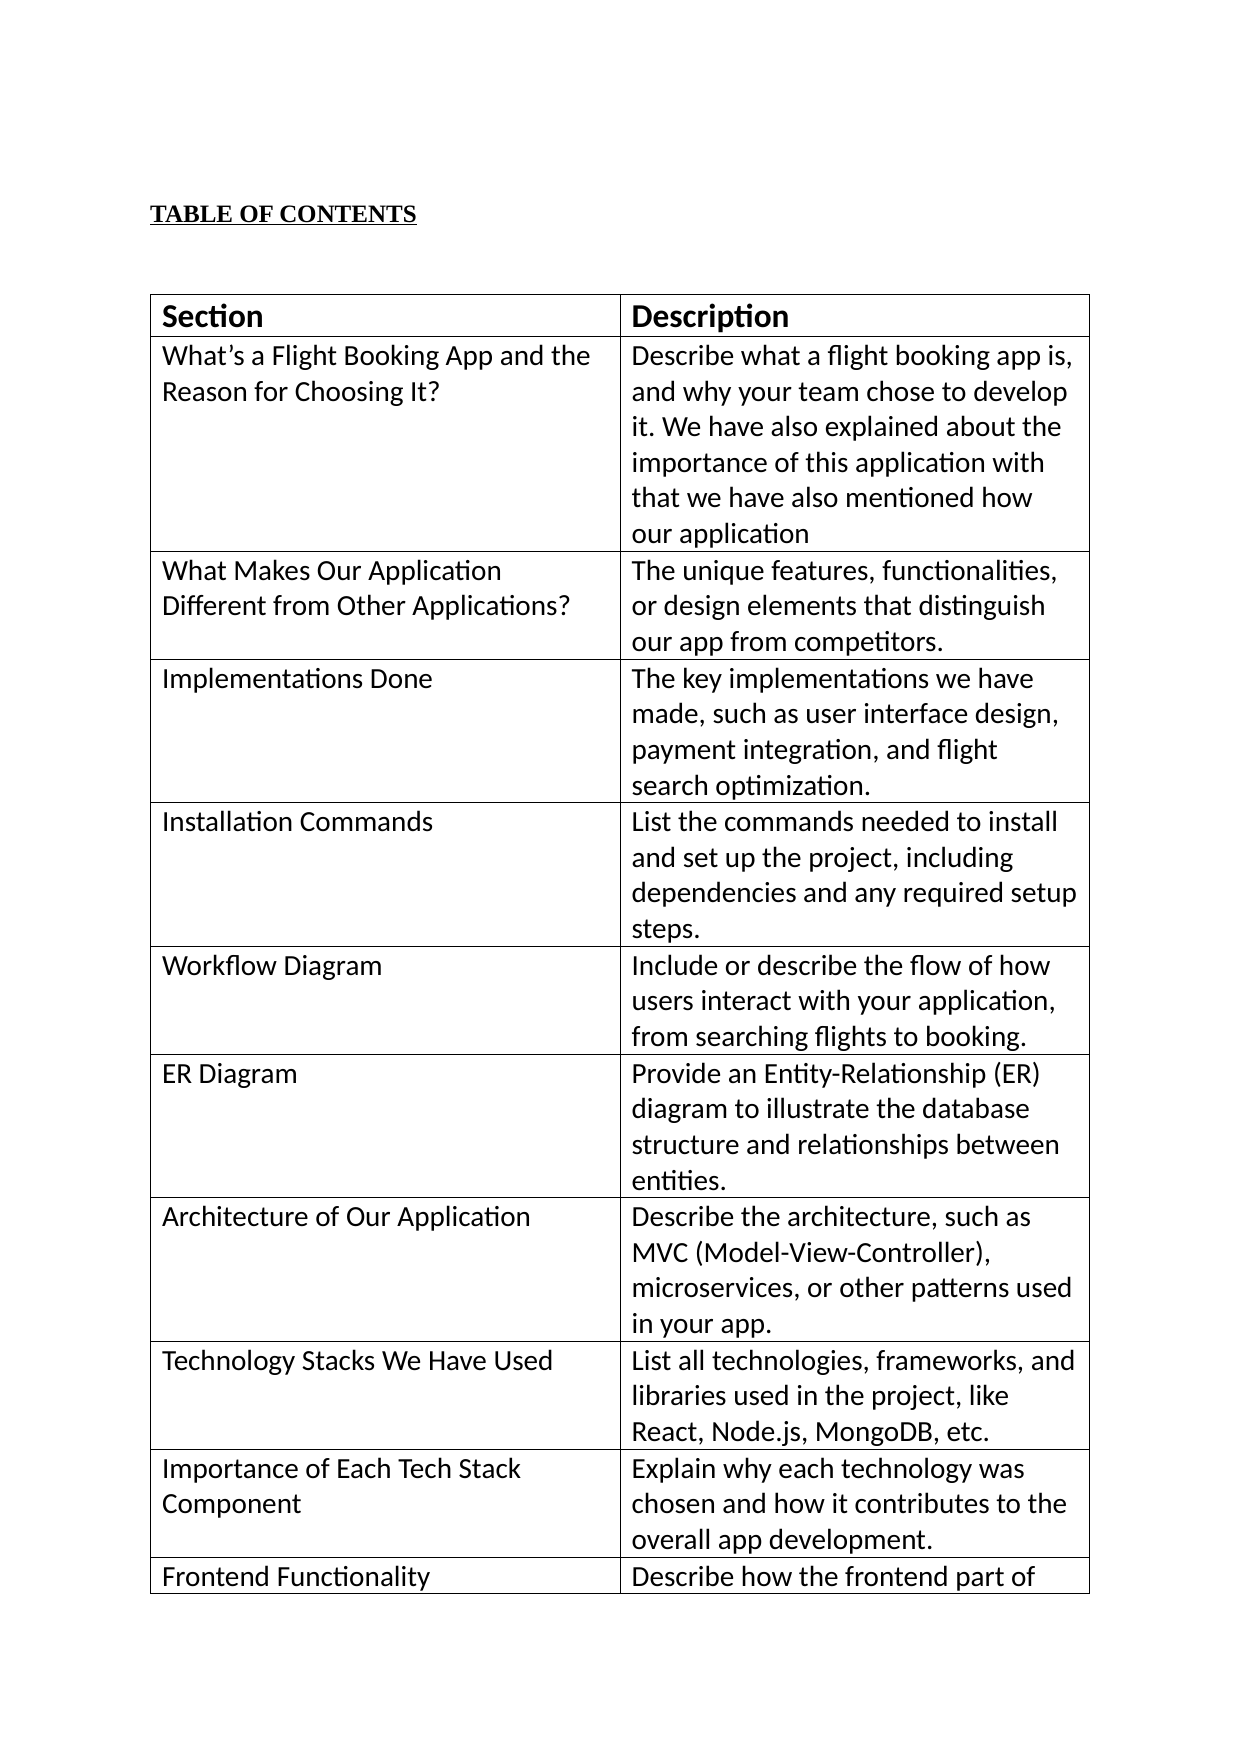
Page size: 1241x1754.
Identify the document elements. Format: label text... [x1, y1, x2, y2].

table_cell What’s a Flight Booking App and the Reason for Choosing It? [151, 337, 620, 551]
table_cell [621, 1558, 1089, 1593]
table_header Description [621, 295, 1089, 336]
table_header Section [151, 295, 620, 336]
table_cell List all technologies, frameworks, and libraries used in the project, like React, Node.js, MongoDB, etc. [621, 1342, 1089, 1449]
table_cell Technology Stacks We Have Used [151, 1342, 620, 1449]
table_cell Importance of Each Tech Stack Component [151, 1450, 620, 1557]
table_cell Explain why each technology was chosen and how it contributes to the overall app development. [621, 1450, 1089, 1557]
table_cell The unique features, functionalities, or design elements that distinguish our app from competitors. [621, 552, 1089, 659]
table_cell Installation Commands [151, 803, 620, 946]
table_cell Architecture of Our Application [151, 1198, 620, 1341]
table_cell What Makes Our Application Different from Other Applications? [151, 552, 620, 659]
table_cell Describe the architecture, such as MVC (Model-View-Controller), microservices, or other patterns used in your app. [621, 1198, 1089, 1341]
table_cell Provide an Entity-Relationship (ER) diagram to illustrate the database structure and relationships between entities. [621, 1055, 1089, 1197]
text TABLE OF CONTENTS [150, 199, 1090, 228]
table_cell Implementations Done [151, 660, 620, 802]
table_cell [151, 1558, 620, 1593]
table_cell Describe what a flight booking app is, and why your team chose to develop it. We have also explained about the importance of this application with that we have also mentioned how our application [621, 337, 1089, 551]
table_cell The key implementations we have made, such as user interface design, payment integration, and flight search optimization. [621, 660, 1089, 802]
table_cell Include or describe the flow of how users interact with your application, from searching flights to booking. [621, 947, 1089, 1054]
table_cell List the commands needed to install and set up the project, including dependencies and any required setup steps. [621, 803, 1089, 946]
table_cell ER Diagram [151, 1055, 620, 1197]
table_cell Workflow Diagram [151, 947, 620, 1054]
